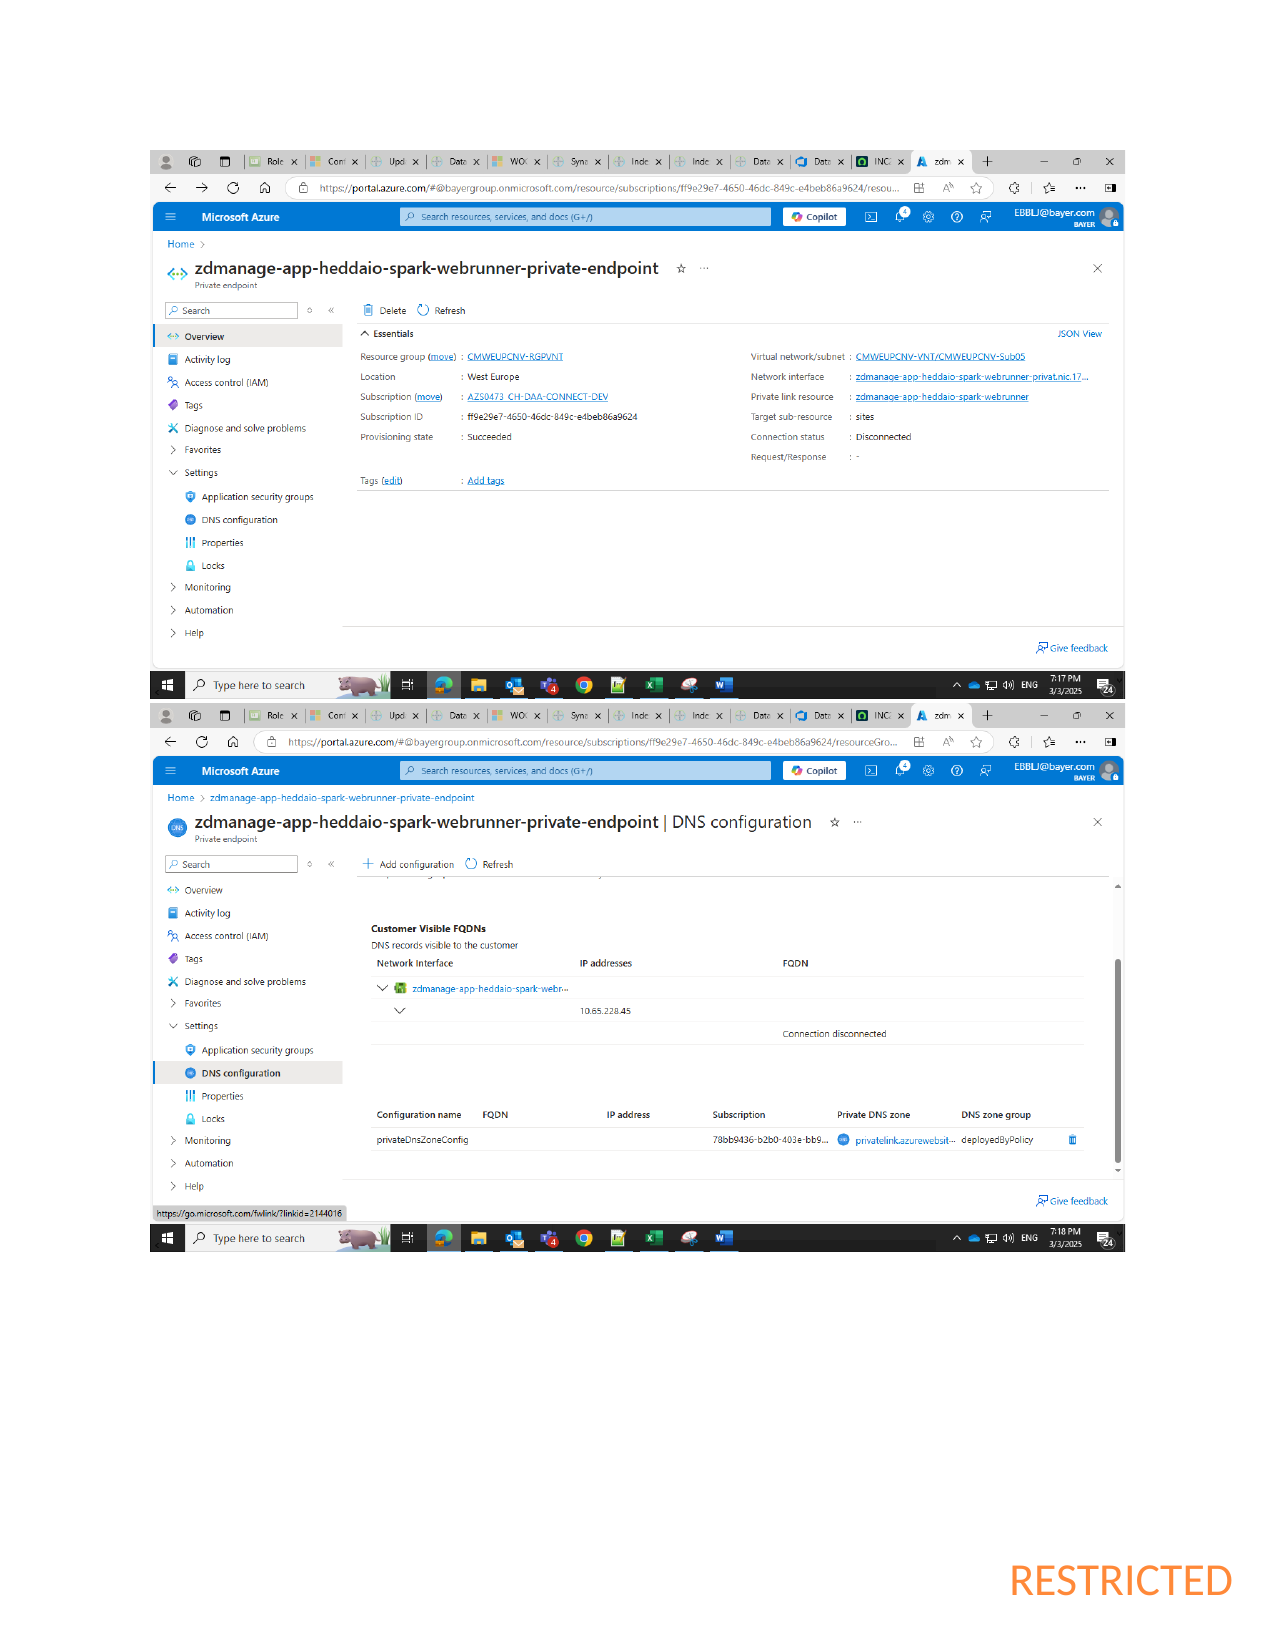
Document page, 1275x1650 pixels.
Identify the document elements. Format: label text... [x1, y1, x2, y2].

picture [150, 150, 1125, 699]
picture [150, 703, 1125, 1252]
